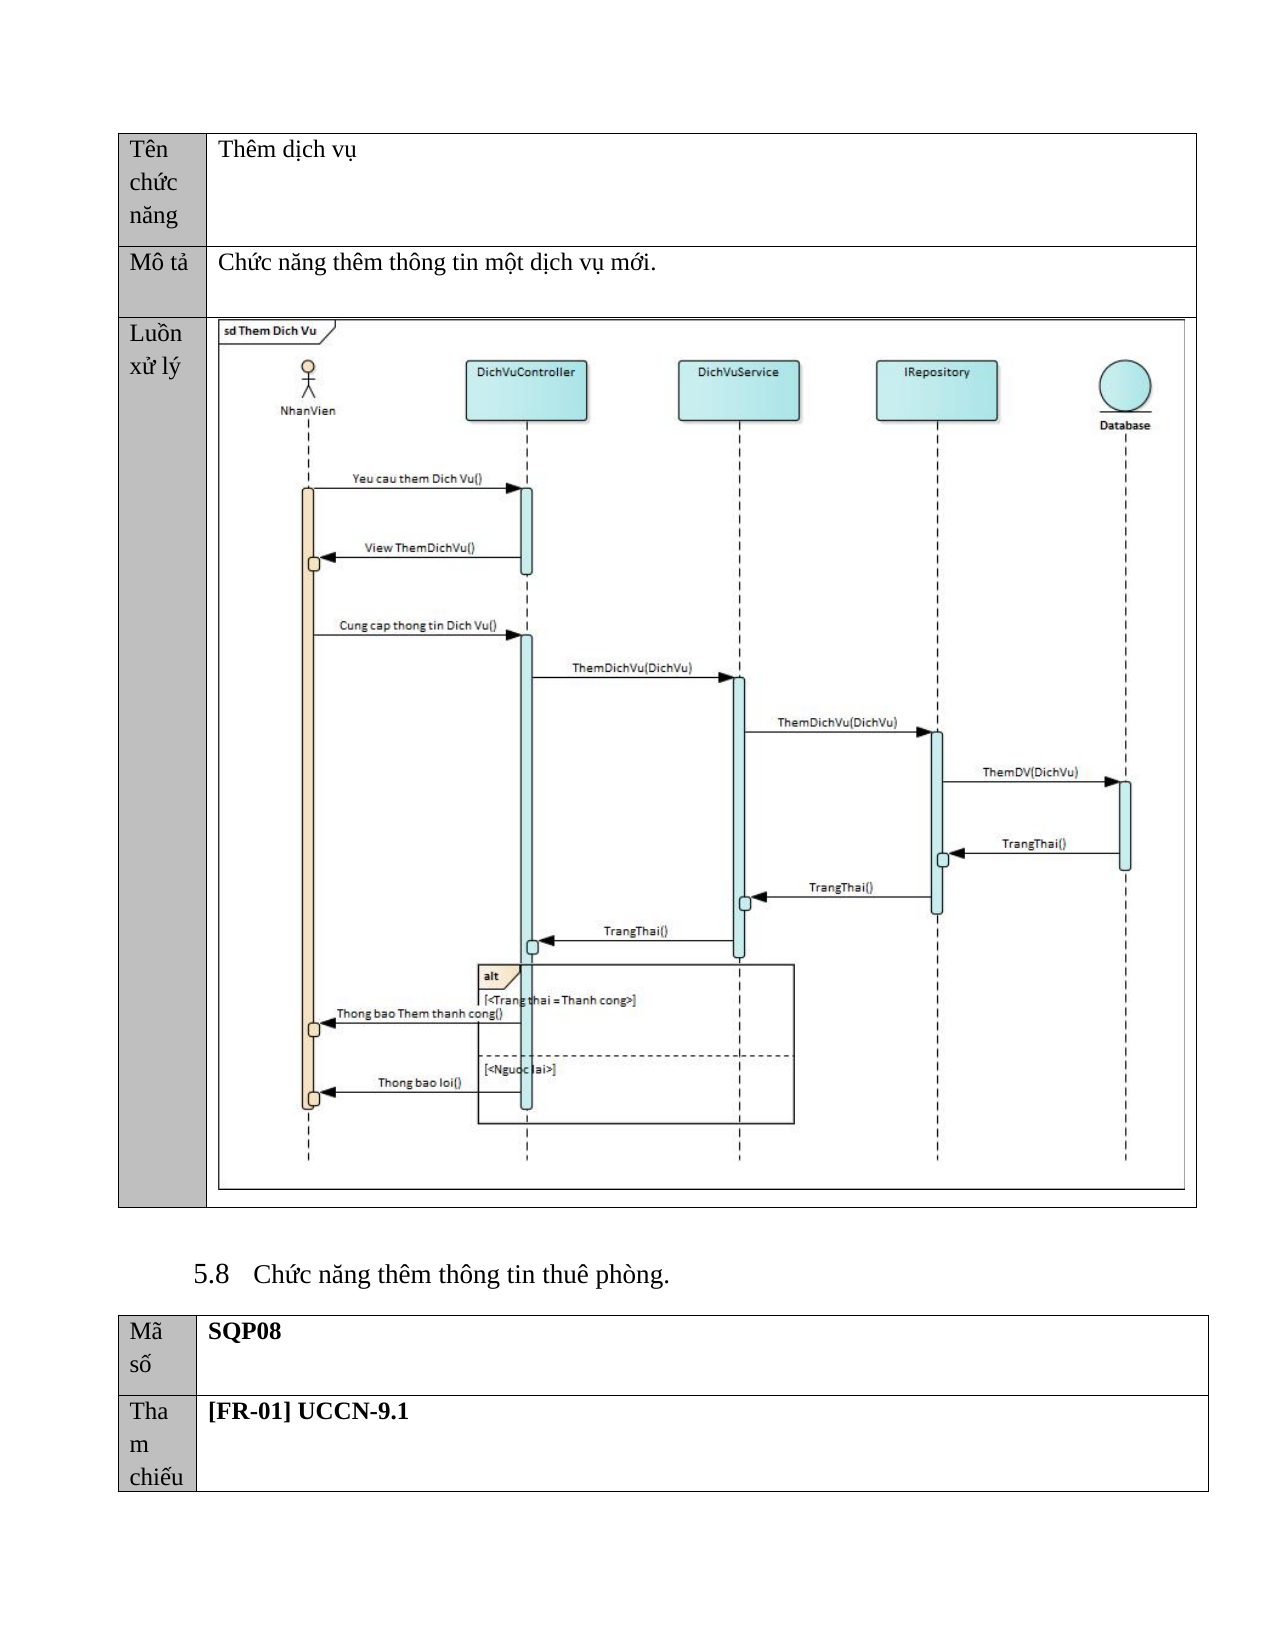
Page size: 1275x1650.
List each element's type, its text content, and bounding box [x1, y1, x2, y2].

table_cell Luồn xử lý [119, 318, 206, 1207]
table_cell Chức năng thêm thông tin một dịch vụ mới. [207, 247, 1196, 317]
table_cell [207, 318, 1196, 1207]
table_header SQP08 [197, 1316, 1208, 1395]
table_cell [FR-01] UCCN-9.1 [197, 1396, 1208, 1491]
table_cell Tham chiếu [119, 1396, 196, 1491]
table_header Mã số [119, 1316, 196, 1395]
picture [217, 318, 1185, 1190]
text Chức năng thêm thông tin thuê phòng. [193, 1256, 1137, 1289]
table_cell Tên chức năng [119, 134, 206, 246]
table_cell Thêm dịch vụ [207, 134, 1196, 246]
table_cell Mô tả [119, 247, 206, 317]
